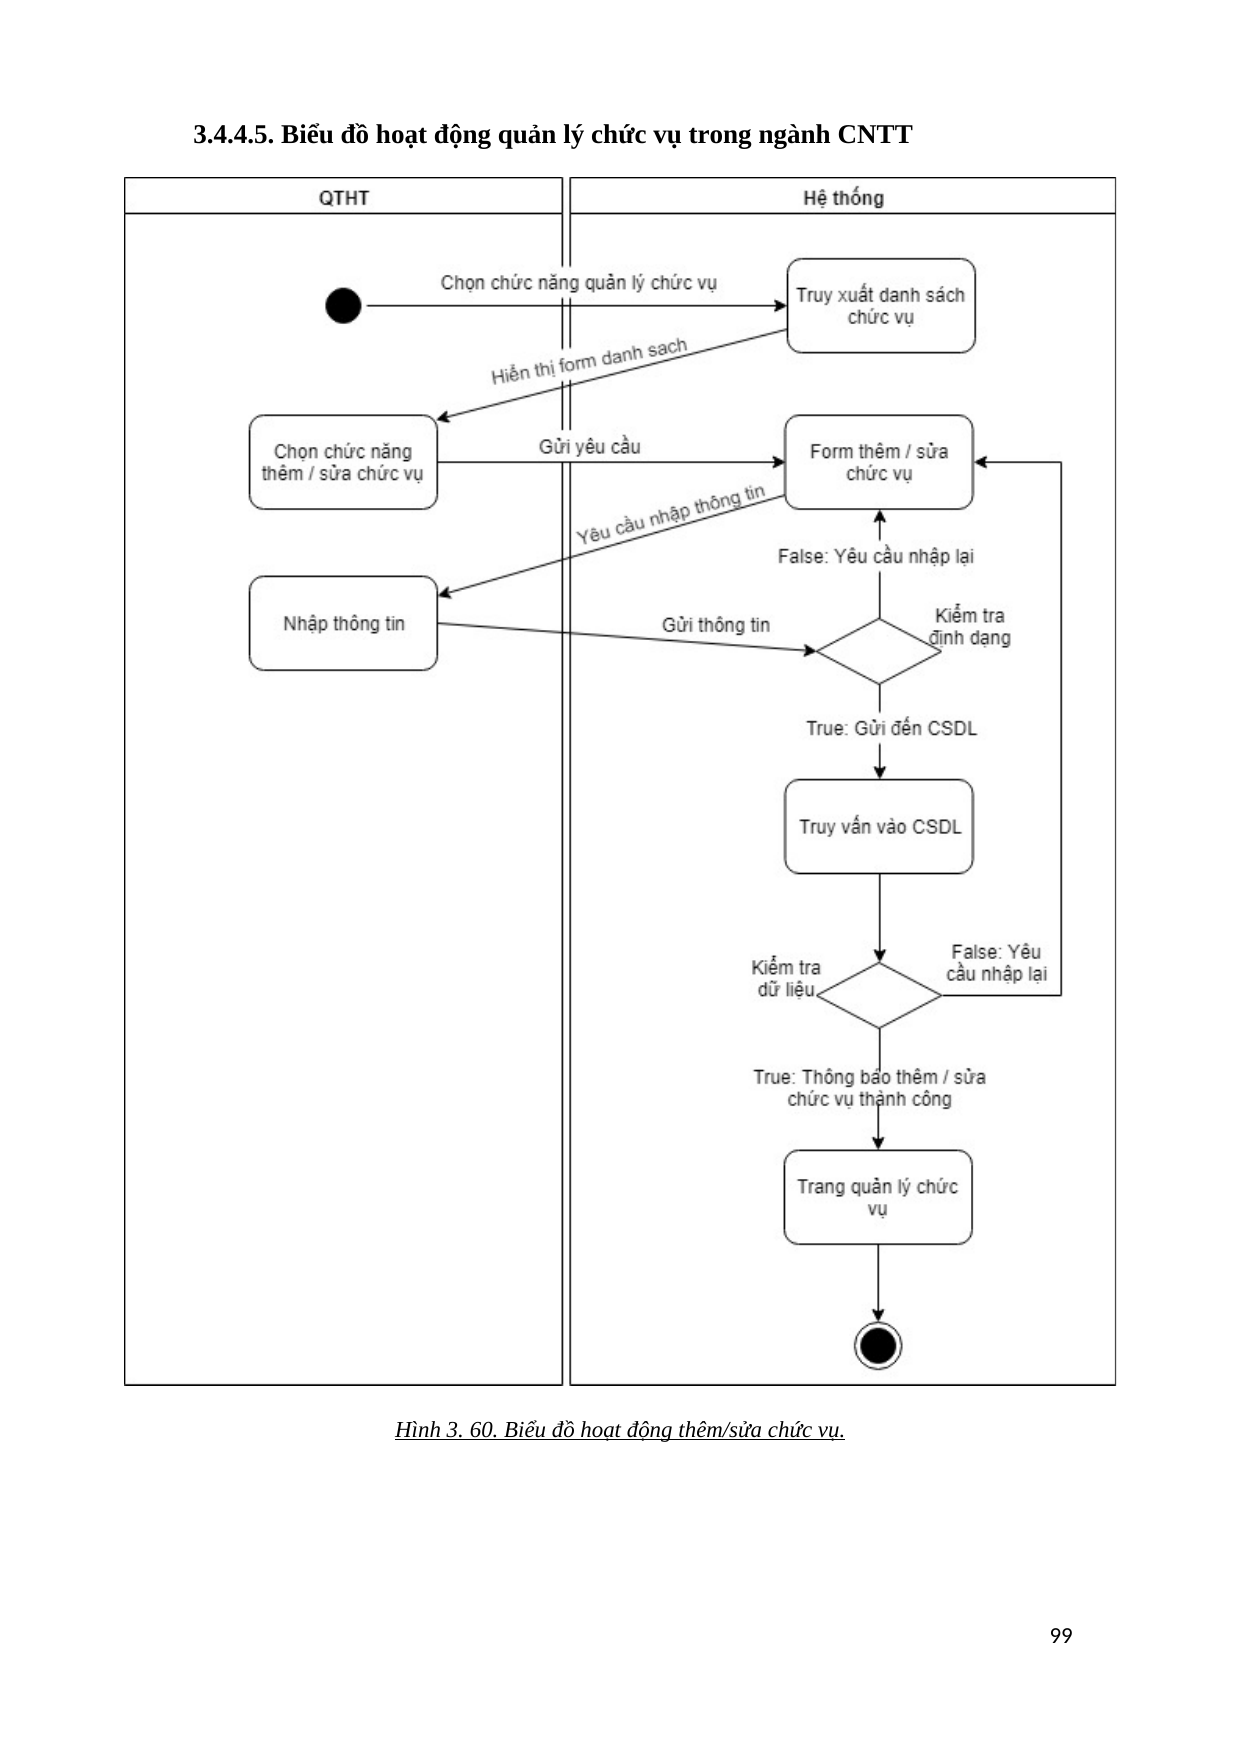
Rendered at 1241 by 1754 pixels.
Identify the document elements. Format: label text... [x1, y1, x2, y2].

subtitle 3.4.4.5. Biểu đồ hoạt động quản lý chức vụ trong ngành CNTT [118, 118, 1122, 149]
picture [124, 177, 1117, 1386]
